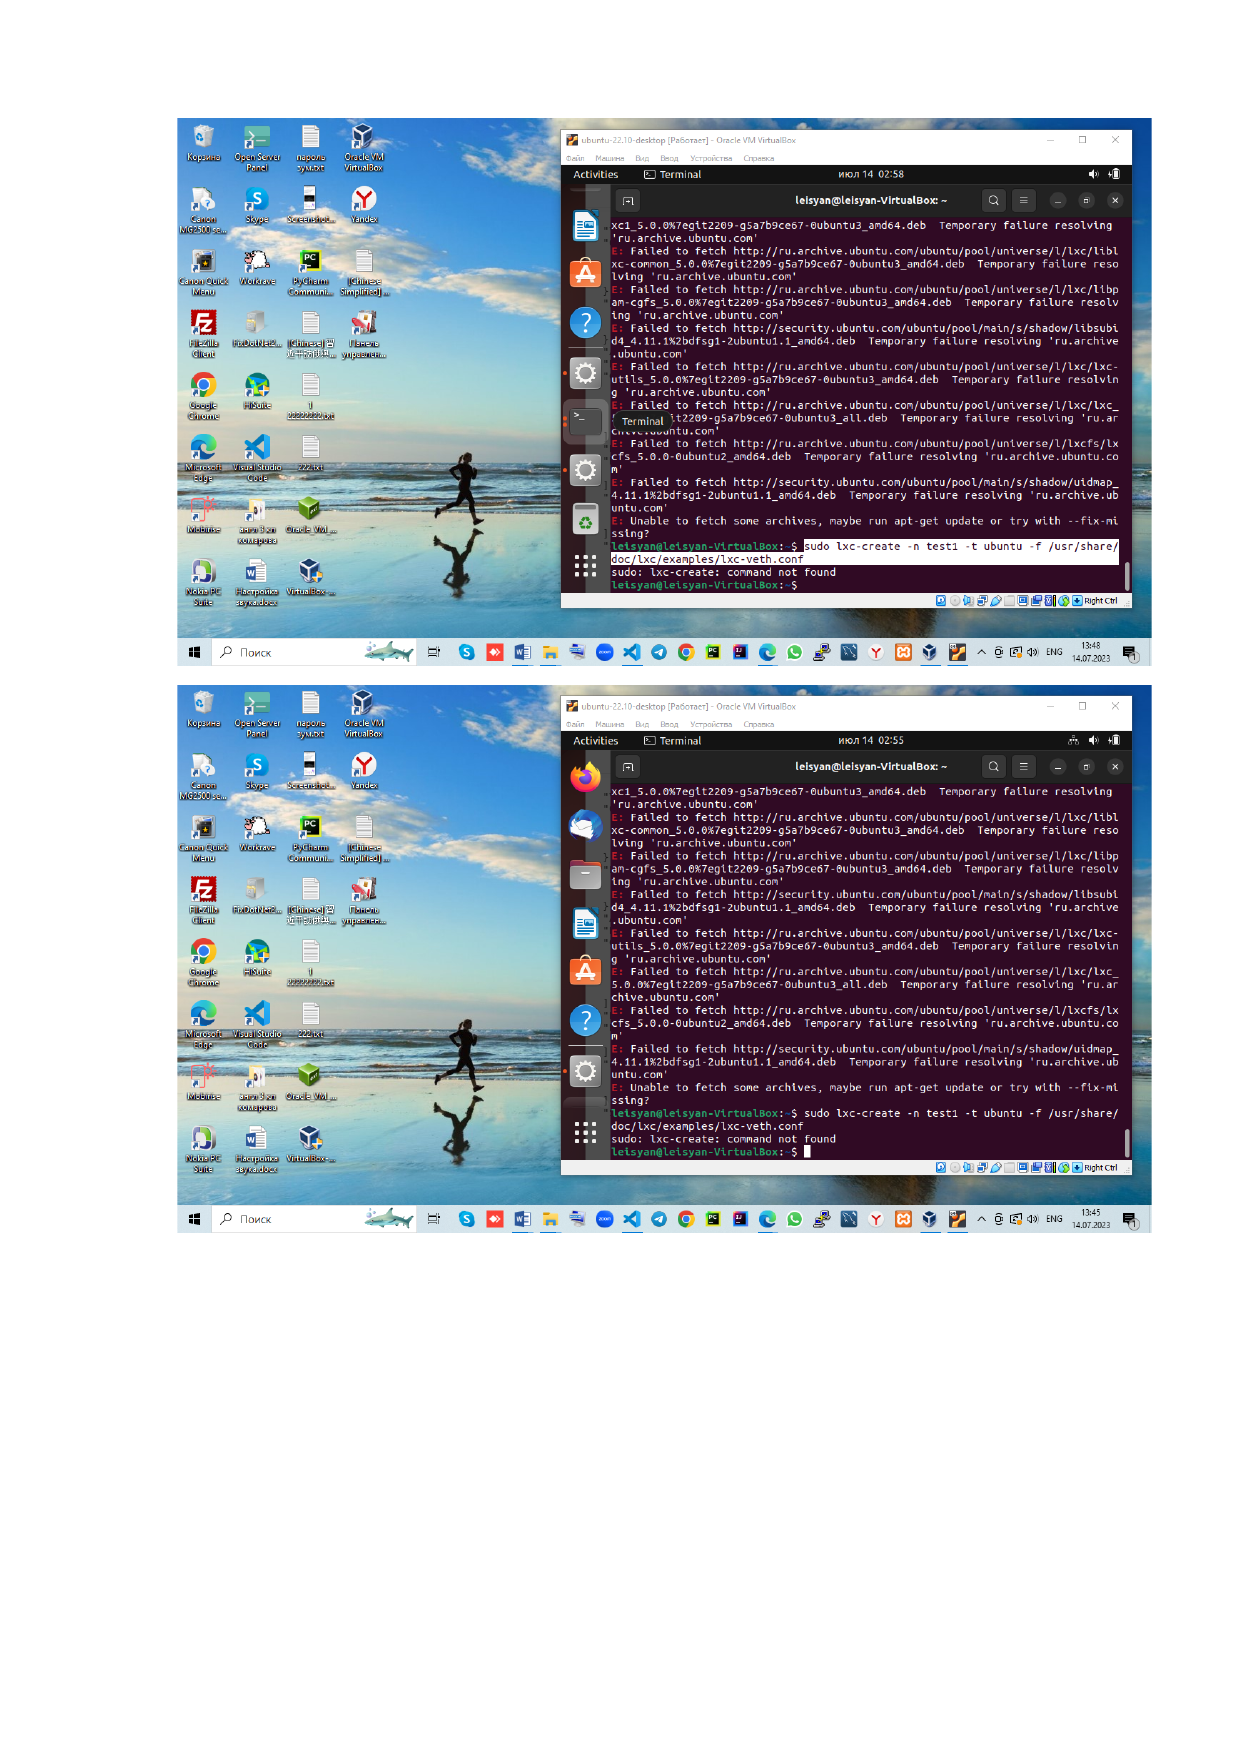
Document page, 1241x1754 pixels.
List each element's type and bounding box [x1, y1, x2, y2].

picture [177, 118, 1152, 666]
picture [177, 685, 1152, 1233]
